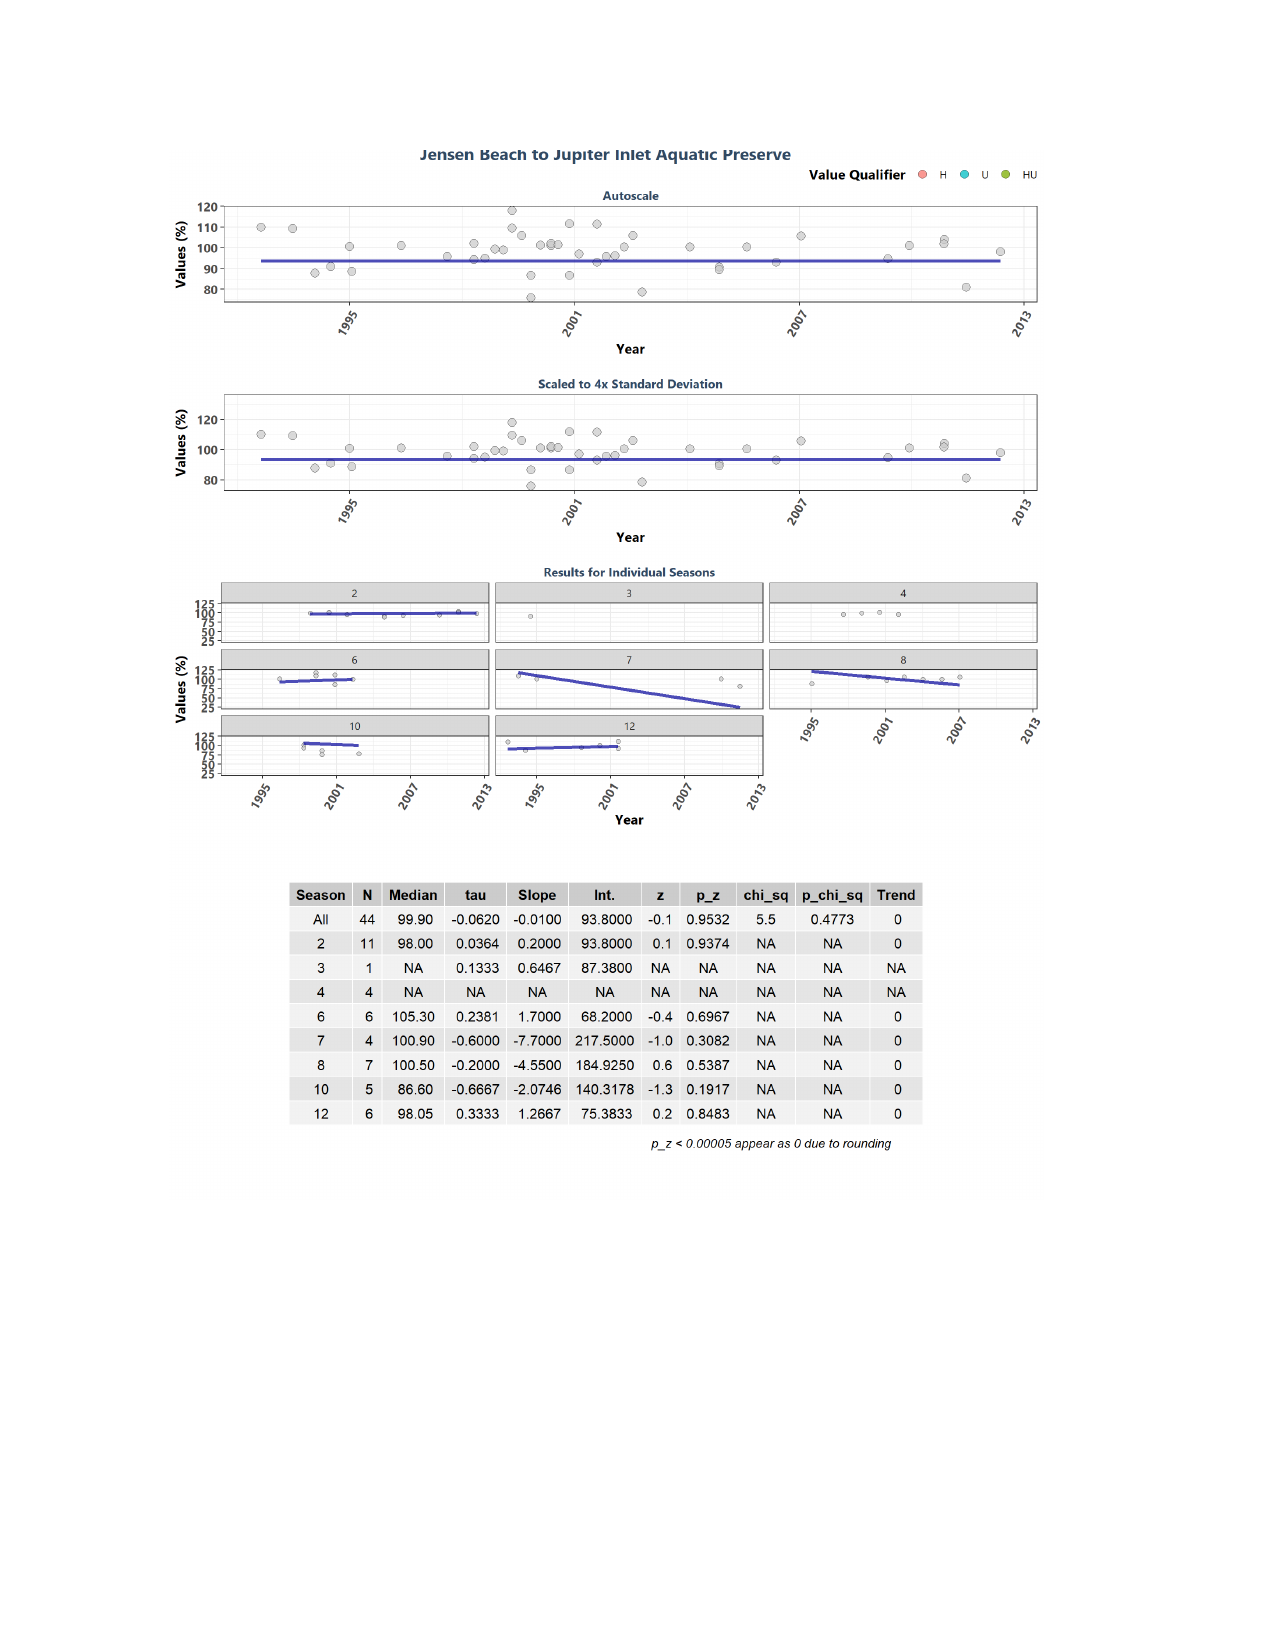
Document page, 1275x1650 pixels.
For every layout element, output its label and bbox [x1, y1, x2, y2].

picture [168, 150, 1044, 1200]
